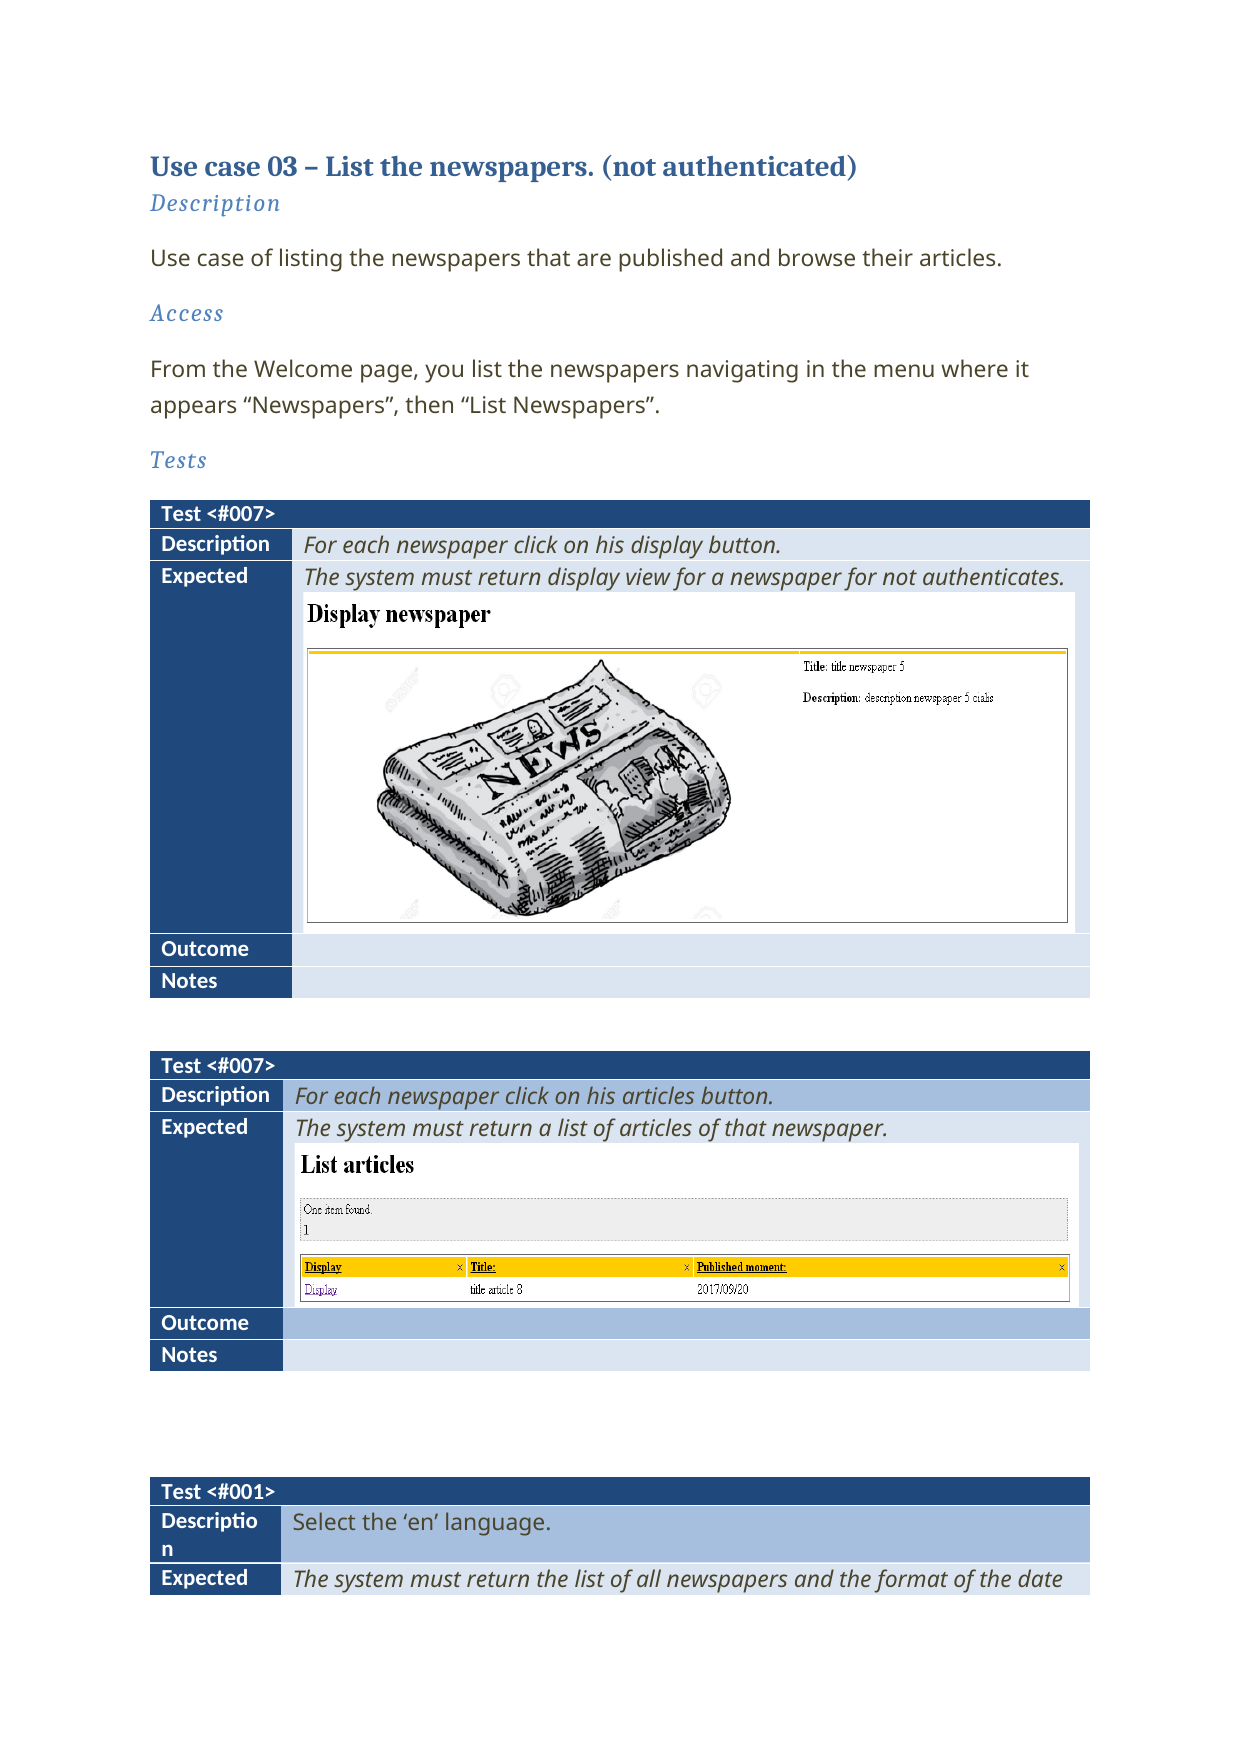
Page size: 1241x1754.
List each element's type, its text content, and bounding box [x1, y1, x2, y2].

subtitle Description [150, 188, 1090, 217]
picture [294, 1143, 1079, 1307]
table_cell Outcome [150, 1308, 283, 1339]
table_cell Description [150, 1080, 283, 1111]
table_cell Description [150, 1506, 281, 1562]
table_header Test <#001> [150, 1477, 1090, 1505]
table_cell Expected [150, 1564, 281, 1595]
table_cell Notes [150, 967, 292, 998]
table_header Test <#007> [150, 1051, 1090, 1079]
table_cell The system must return display view for a newspaper for not authenticates. [292, 561, 1090, 933]
table_cell Outcome [150, 934, 292, 966]
table_cell Notes [150, 1340, 283, 1371]
table_cell [292, 967, 1090, 998]
picture [303, 592, 1076, 934]
table_cell For each newspaper click on his articles button. [283, 1080, 1090, 1111]
table_cell The system must return a list of articles of that newspaper. [283, 1112, 1090, 1307]
text From the Welcome page, you list the newspapers navigating in the menu where it appears “Newspapers”, then “List Newspapers”. [150, 353, 1090, 420]
text Use case of listing the newspapers that are published and browse their articles. [150, 242, 1090, 274]
subtitle Access [150, 299, 1090, 328]
table_cell [292, 934, 1090, 966]
subtitle Tests [150, 446, 1090, 474]
table_cell [283, 1308, 1090, 1339]
table_cell Select the ‘en’ language. [281, 1506, 1090, 1562]
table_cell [281, 1564, 1090, 1595]
subtitle Use case 03 – List the newspapers. (not authenticated) [150, 150, 1090, 183]
table_cell [283, 1340, 1090, 1371]
table_header Test <#007> [150, 500, 1090, 528]
table_cell Expected [150, 561, 292, 933]
table_cell For each newspaper click on his display button. [292, 529, 1090, 560]
table_cell Description [150, 529, 292, 560]
table_cell Expected [150, 1112, 283, 1307]
